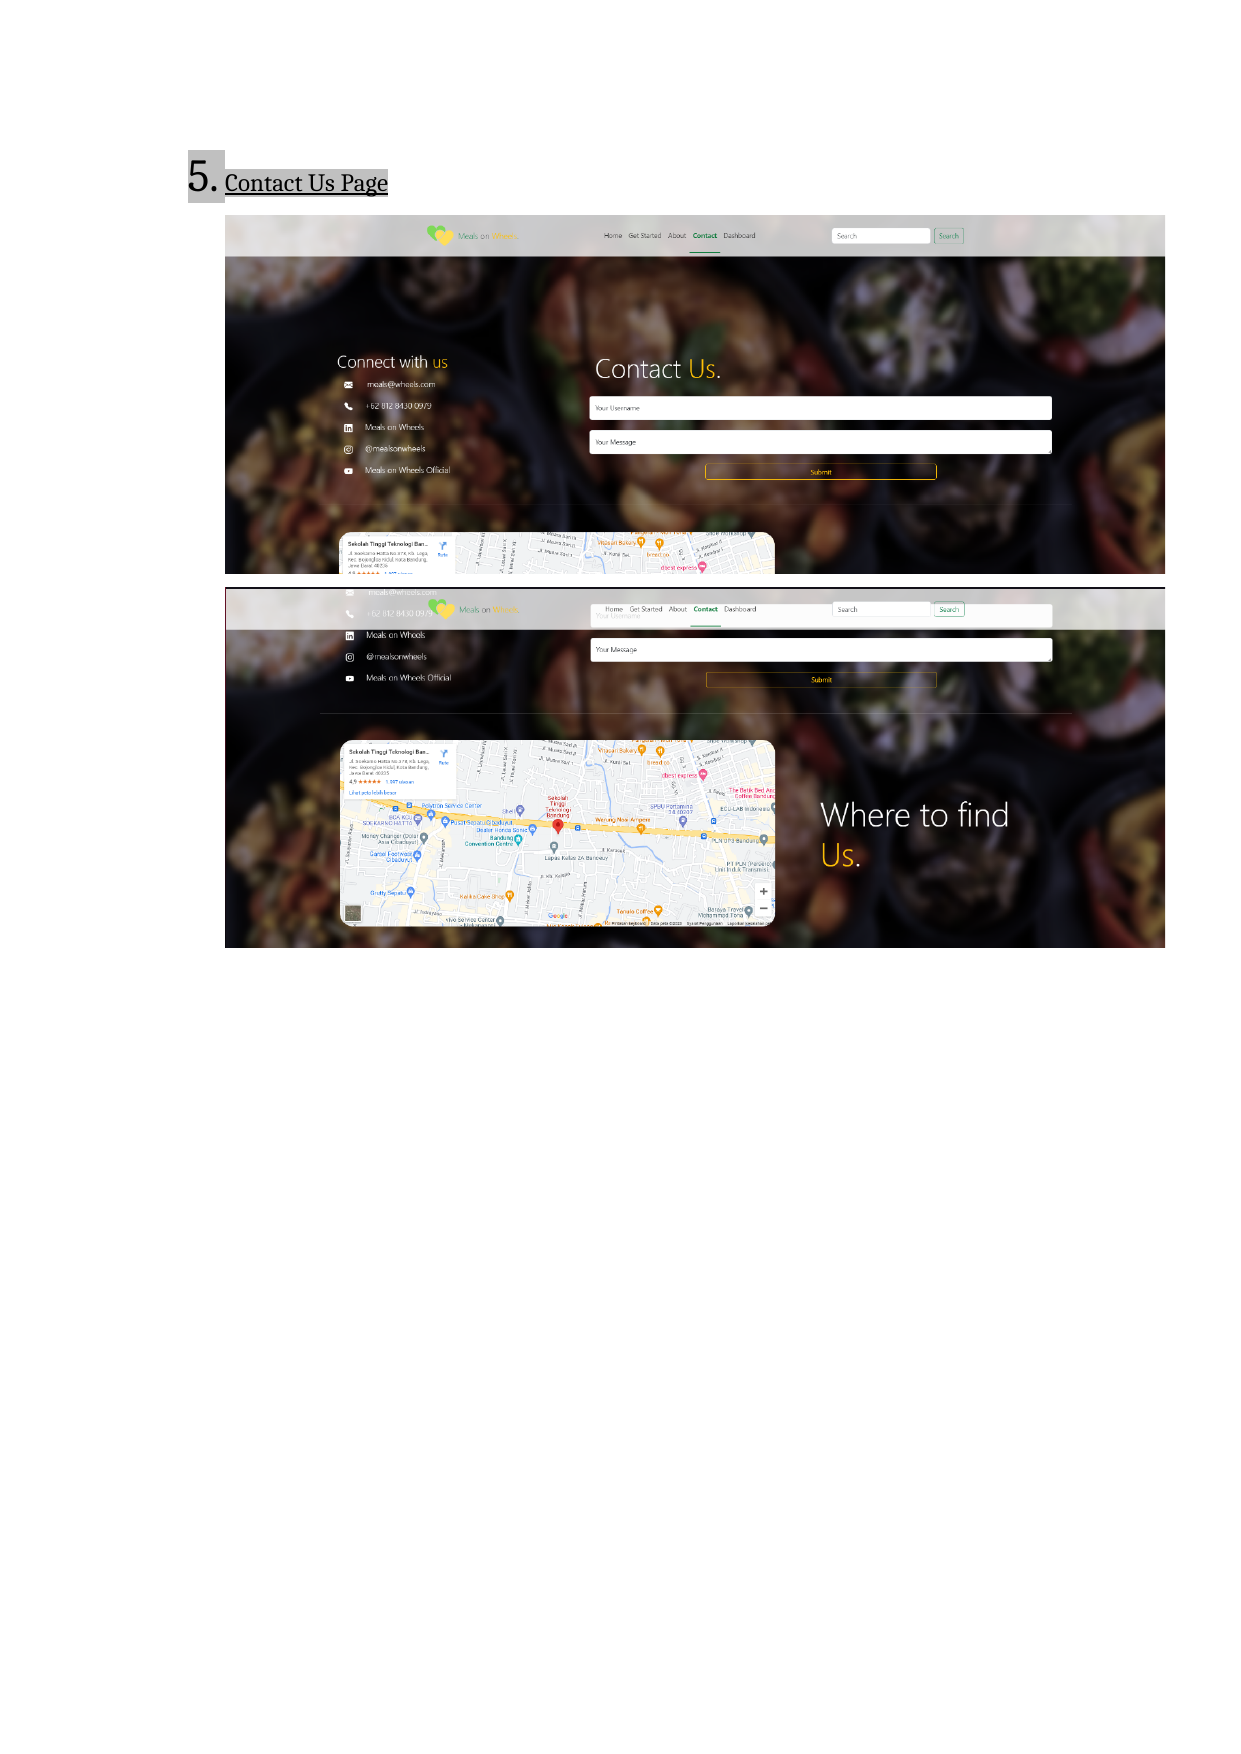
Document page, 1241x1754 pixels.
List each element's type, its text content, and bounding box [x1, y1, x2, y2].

picture [225, 587, 1166, 948]
picture [225, 215, 1166, 574]
